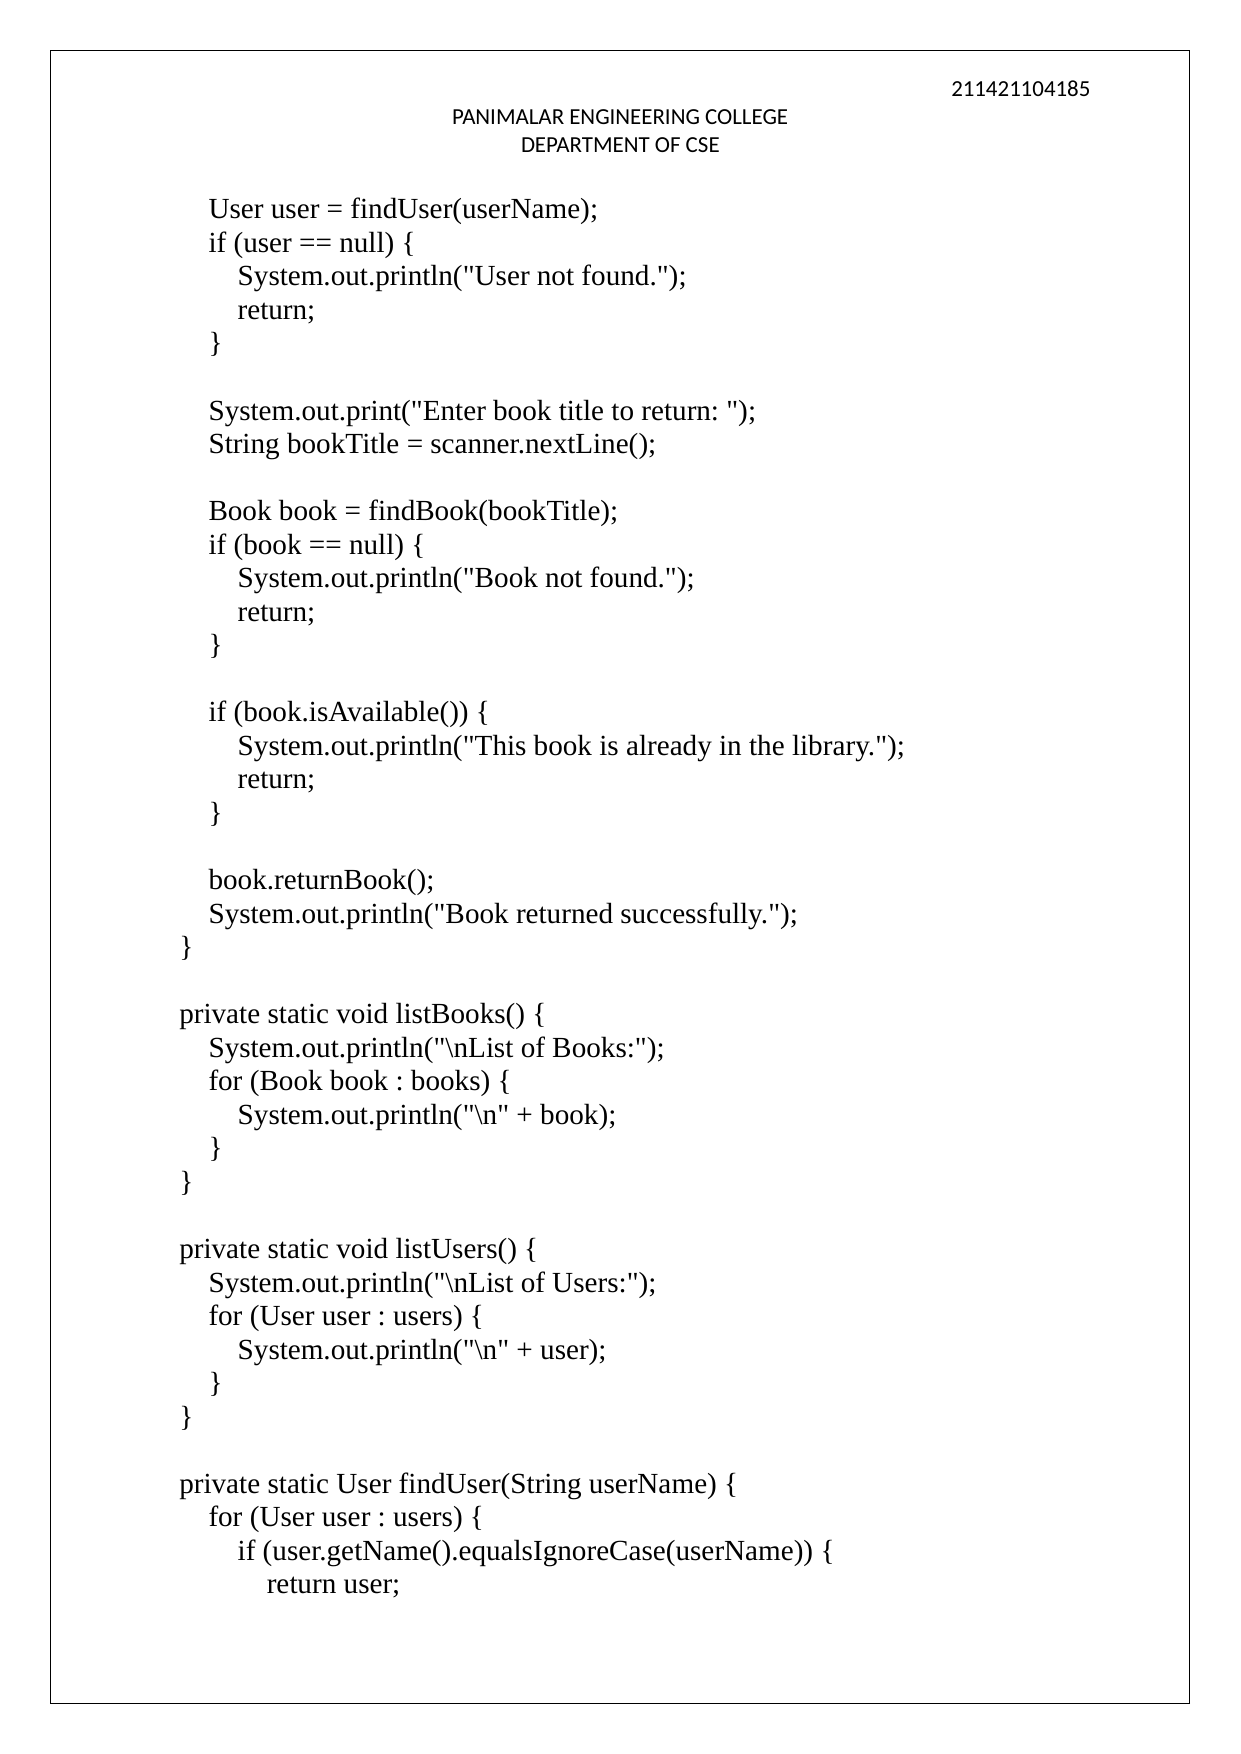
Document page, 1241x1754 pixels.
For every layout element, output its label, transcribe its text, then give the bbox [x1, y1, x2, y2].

text System.out.println("Book not found."); [150, 560, 1090, 594]
text if (user.getName().equalsIgnoreCase(userName)) { [150, 1533, 1090, 1567]
text } [150, 1399, 1090, 1432]
text System.out.println("\nList of Users:"); [150, 1265, 1090, 1298]
text System.out.println("\n" + book); [150, 1097, 1090, 1131]
text if (book.isAvailable()) { [150, 694, 1090, 728]
text } [150, 627, 1090, 661]
text } [150, 1131, 1090, 1164]
text if (user == null) { [150, 225, 1090, 258]
text System.out.print("Enter book title to return: "); [150, 393, 1090, 426]
text User user = findUser(userName); [150, 191, 1090, 225]
text private static void listBooks() { [150, 996, 1090, 1030]
text } [150, 1365, 1090, 1399]
text } [150, 1164, 1090, 1198]
text return user; [150, 1567, 1090, 1600]
text for (Book book : books) { [150, 1063, 1090, 1097]
text book.returnBook(); [150, 862, 1090, 896]
text private static User findUser(String userName) { [150, 1466, 1090, 1499]
text Book book = findBook(bookTitle); [150, 493, 1090, 527]
text } [150, 326, 1090, 359]
text private static void listUsers() { [150, 1231, 1090, 1265]
text for (User user : users) { [150, 1499, 1090, 1533]
text } [150, 929, 1090, 963]
text String bookTitle = scanner.nextLine(); [150, 426, 1090, 460]
text System.out.println("Book returned successfully."); [150, 896, 1090, 929]
text } [150, 795, 1090, 829]
text if (book == null) { [150, 527, 1090, 560]
text System.out.println("This book is already in the library."); [150, 728, 1090, 762]
text for (User user : users) { [150, 1298, 1090, 1332]
text System.out.println("\n" + user); [150, 1332, 1090, 1365]
text System.out.println("User not found."); [150, 258, 1090, 292]
text return; [150, 292, 1090, 326]
text return; [150, 762, 1090, 795]
text System.out.println("\nList of Books:"); [150, 1030, 1090, 1063]
text return; [150, 594, 1090, 627]
